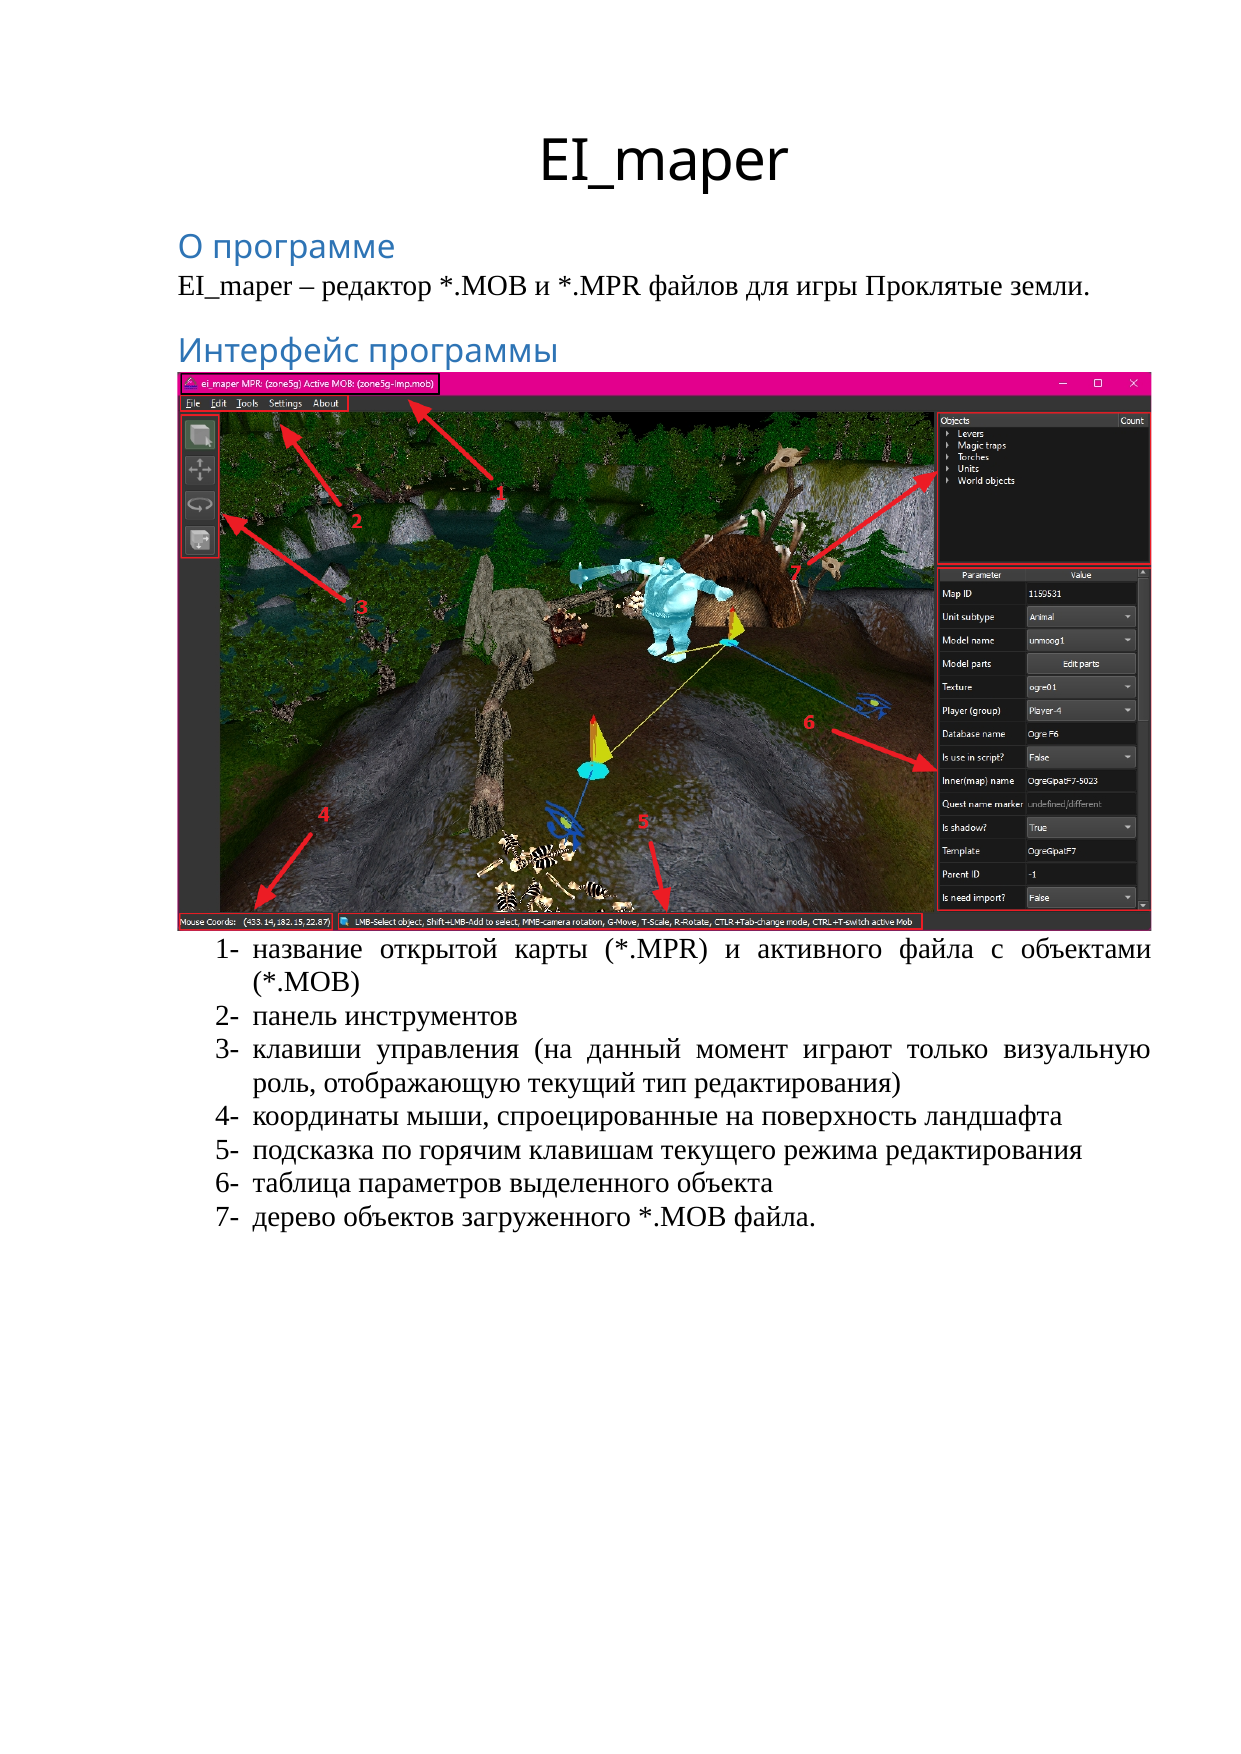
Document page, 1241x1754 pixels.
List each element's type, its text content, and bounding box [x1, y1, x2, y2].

list клавиши управления (на данный момент играют только визуальную роль, отображающую текущий тип редактирования) [215, 1031, 1152, 1098]
text EI_maper – редактор *.MOB и *.MPR файлов для игры Проклятые земли. [177, 268, 1152, 302]
list панель инструментов [215, 998, 1152, 1031]
list координаты мыши, спроецированные на поверхность ландшафта [215, 1098, 1152, 1132]
title EI_maper [177, 118, 1152, 198]
list подсказка по горячим клавишам текущего режима редактирования [215, 1132, 1152, 1166]
list дерево объектов загруженного *.MOB файла. [215, 1199, 1152, 1233]
list название открытой карты (*.MPR) и активного файла с объектами (*.MOB) [215, 931, 1152, 998]
subtitle Интерфейс программы [177, 327, 1152, 372]
picture [177, 372, 1152, 931]
subtitle О программе [177, 223, 1152, 268]
list таблица параметров выделенного объекта [215, 1166, 1152, 1199]
